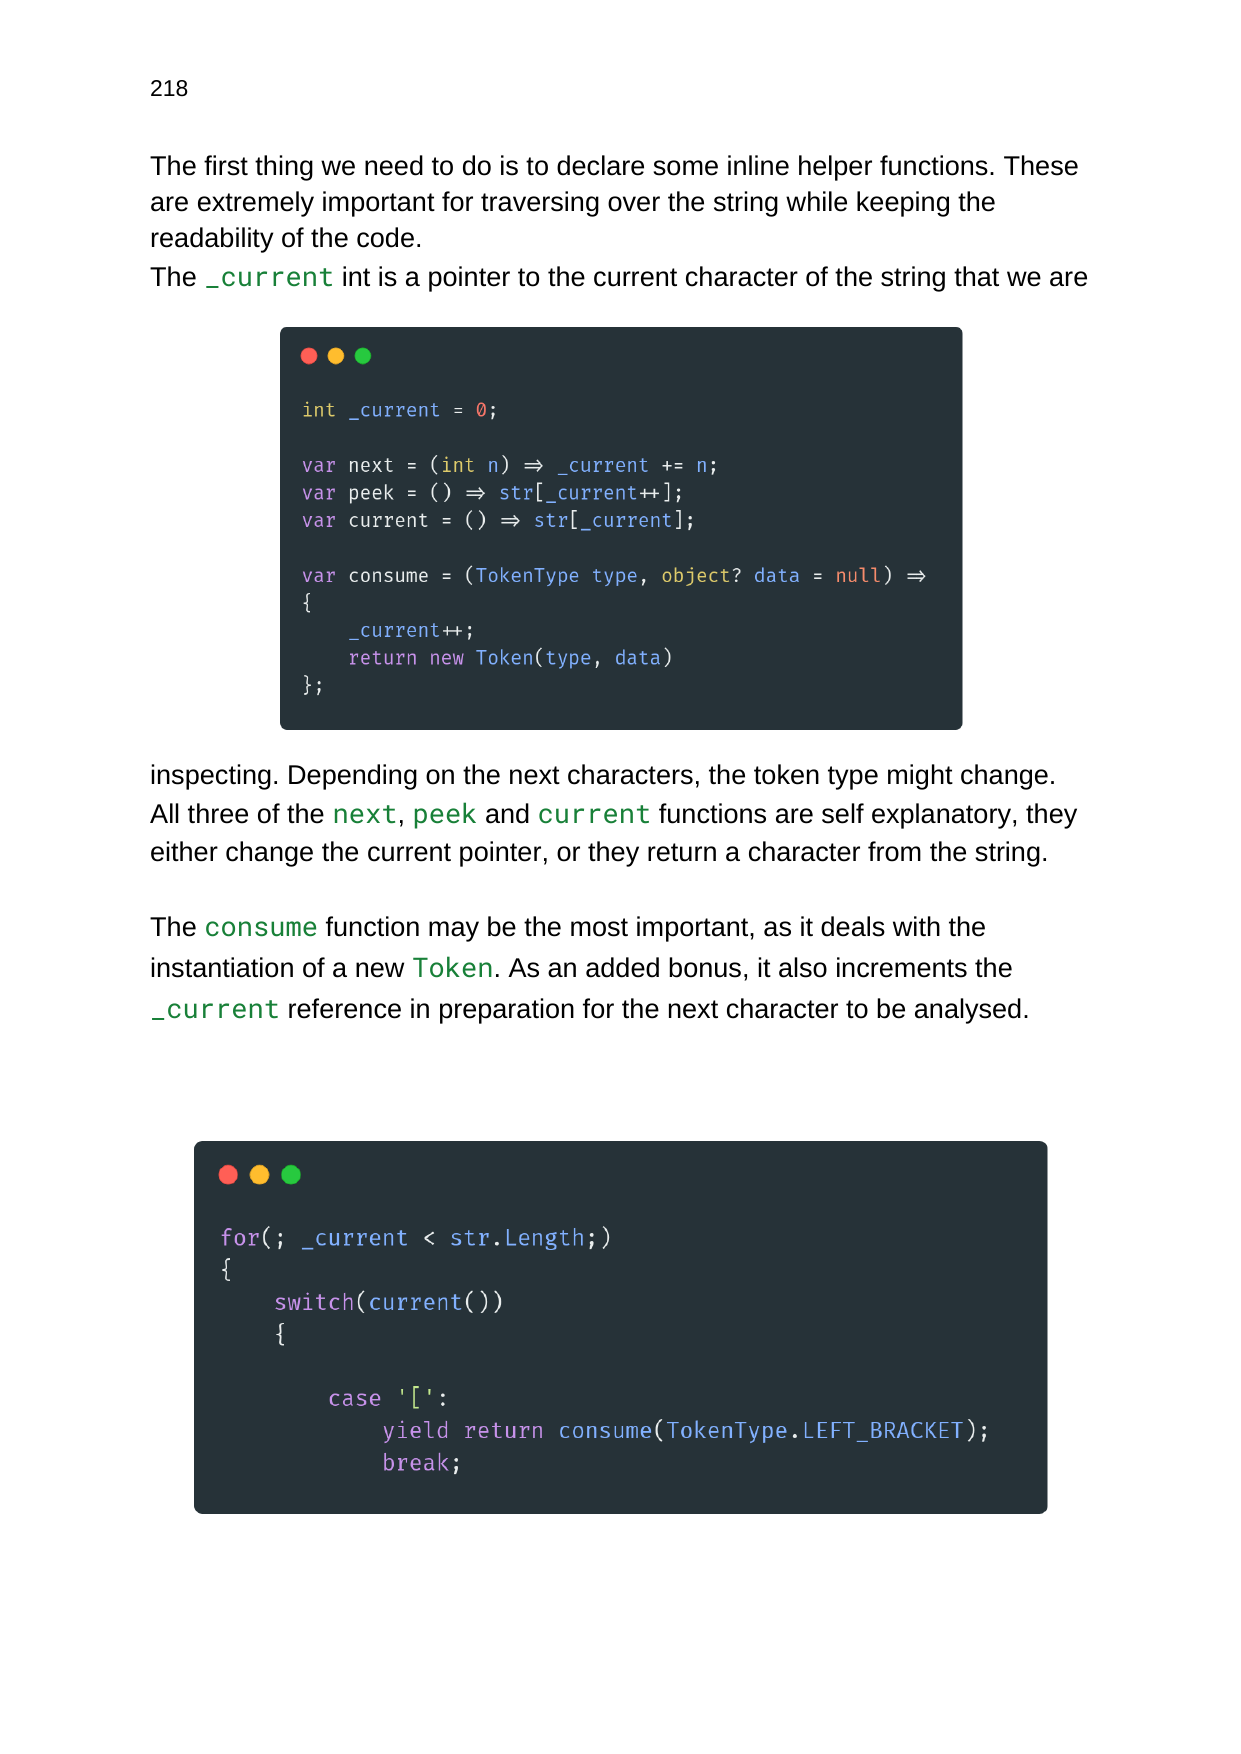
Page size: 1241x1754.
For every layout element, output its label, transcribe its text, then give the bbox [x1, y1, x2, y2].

picture [242, 297, 1000, 759]
picture [150, 1106, 1091, 1548]
text The consume function may be the most important, as it deals with the instantiation of a new Token. As an added bonus, it also increments the _current reference in preparation for the next character to be analysed. [150, 907, 1090, 1025]
text The first thing we need to do is to declare some inline helper functions. These are extremely important for traversing over the string while keeping the readability of the code. [150, 150, 1090, 253]
